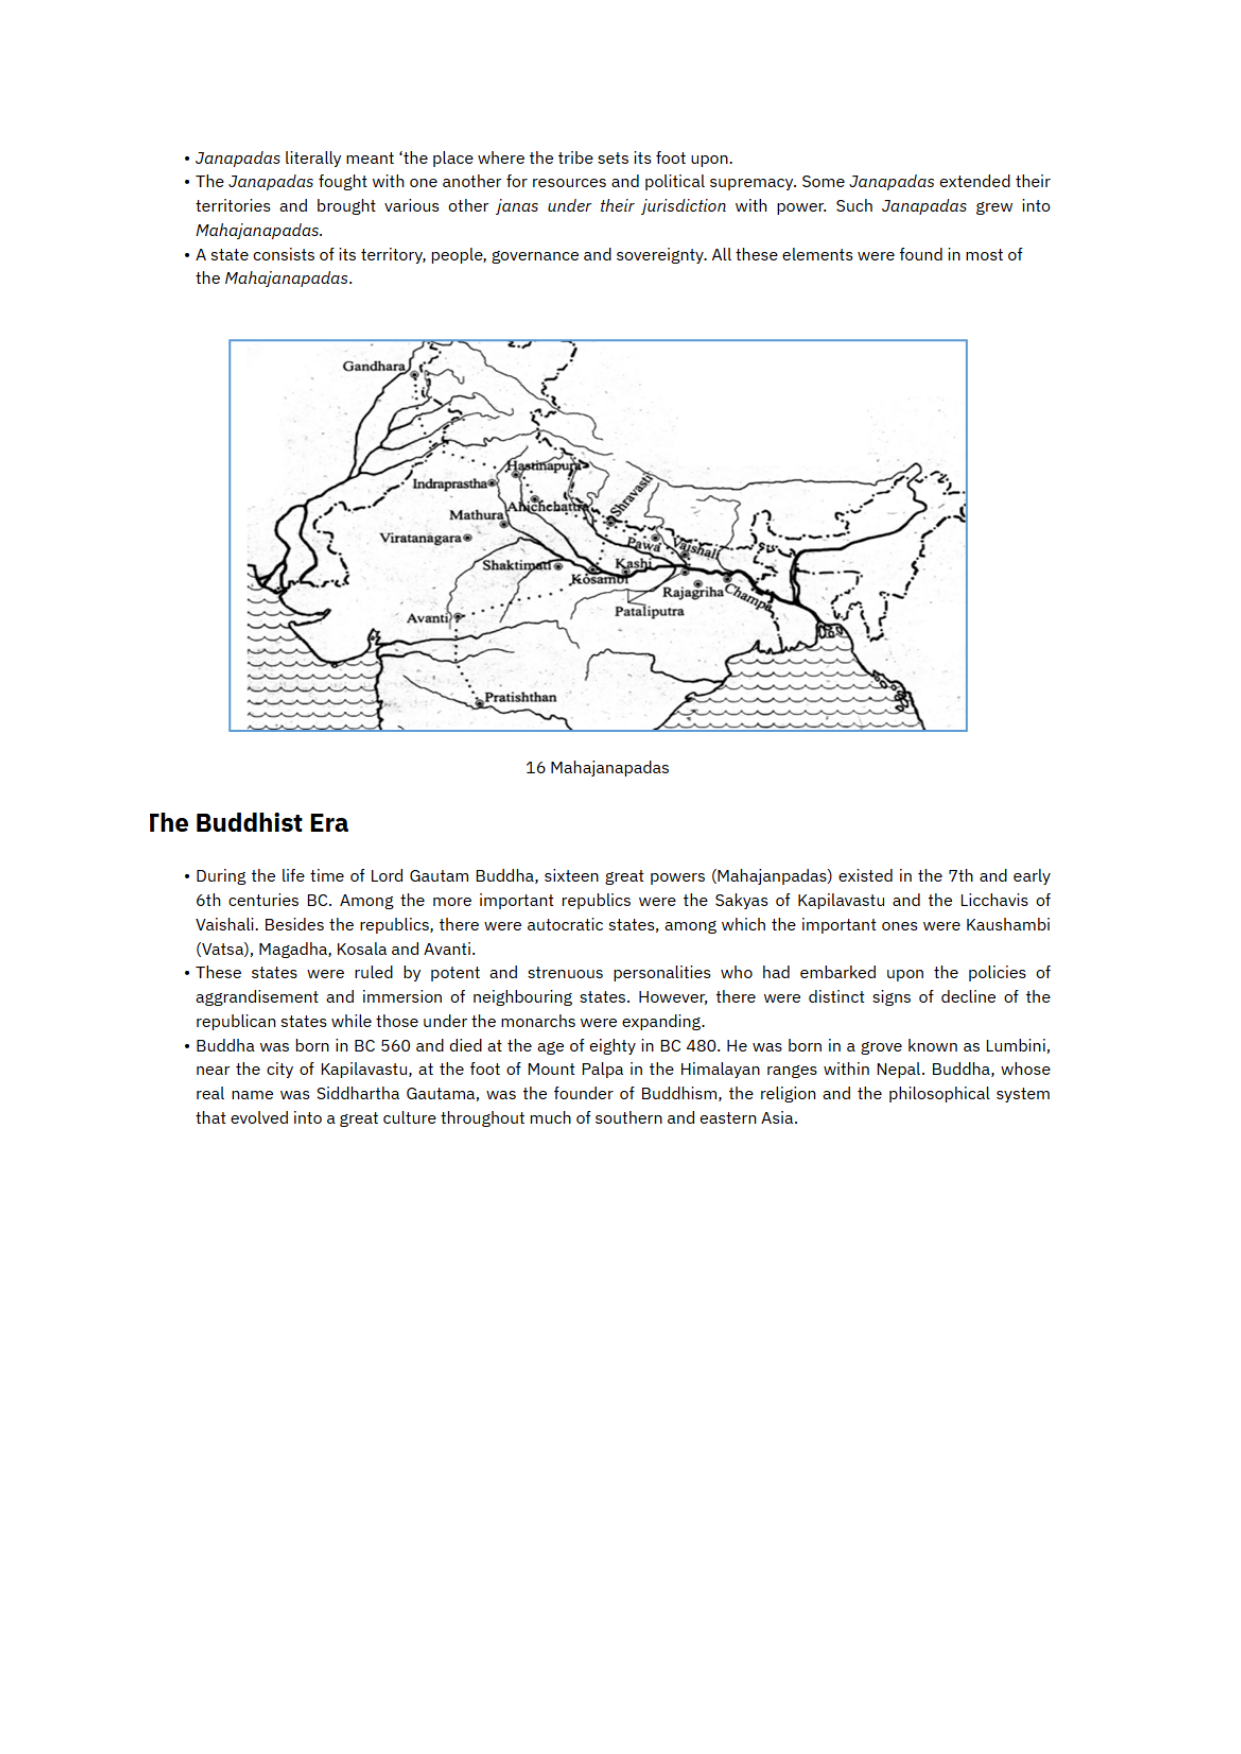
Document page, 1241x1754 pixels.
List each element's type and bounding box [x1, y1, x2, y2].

picture [150, 150, 1091, 1128]
